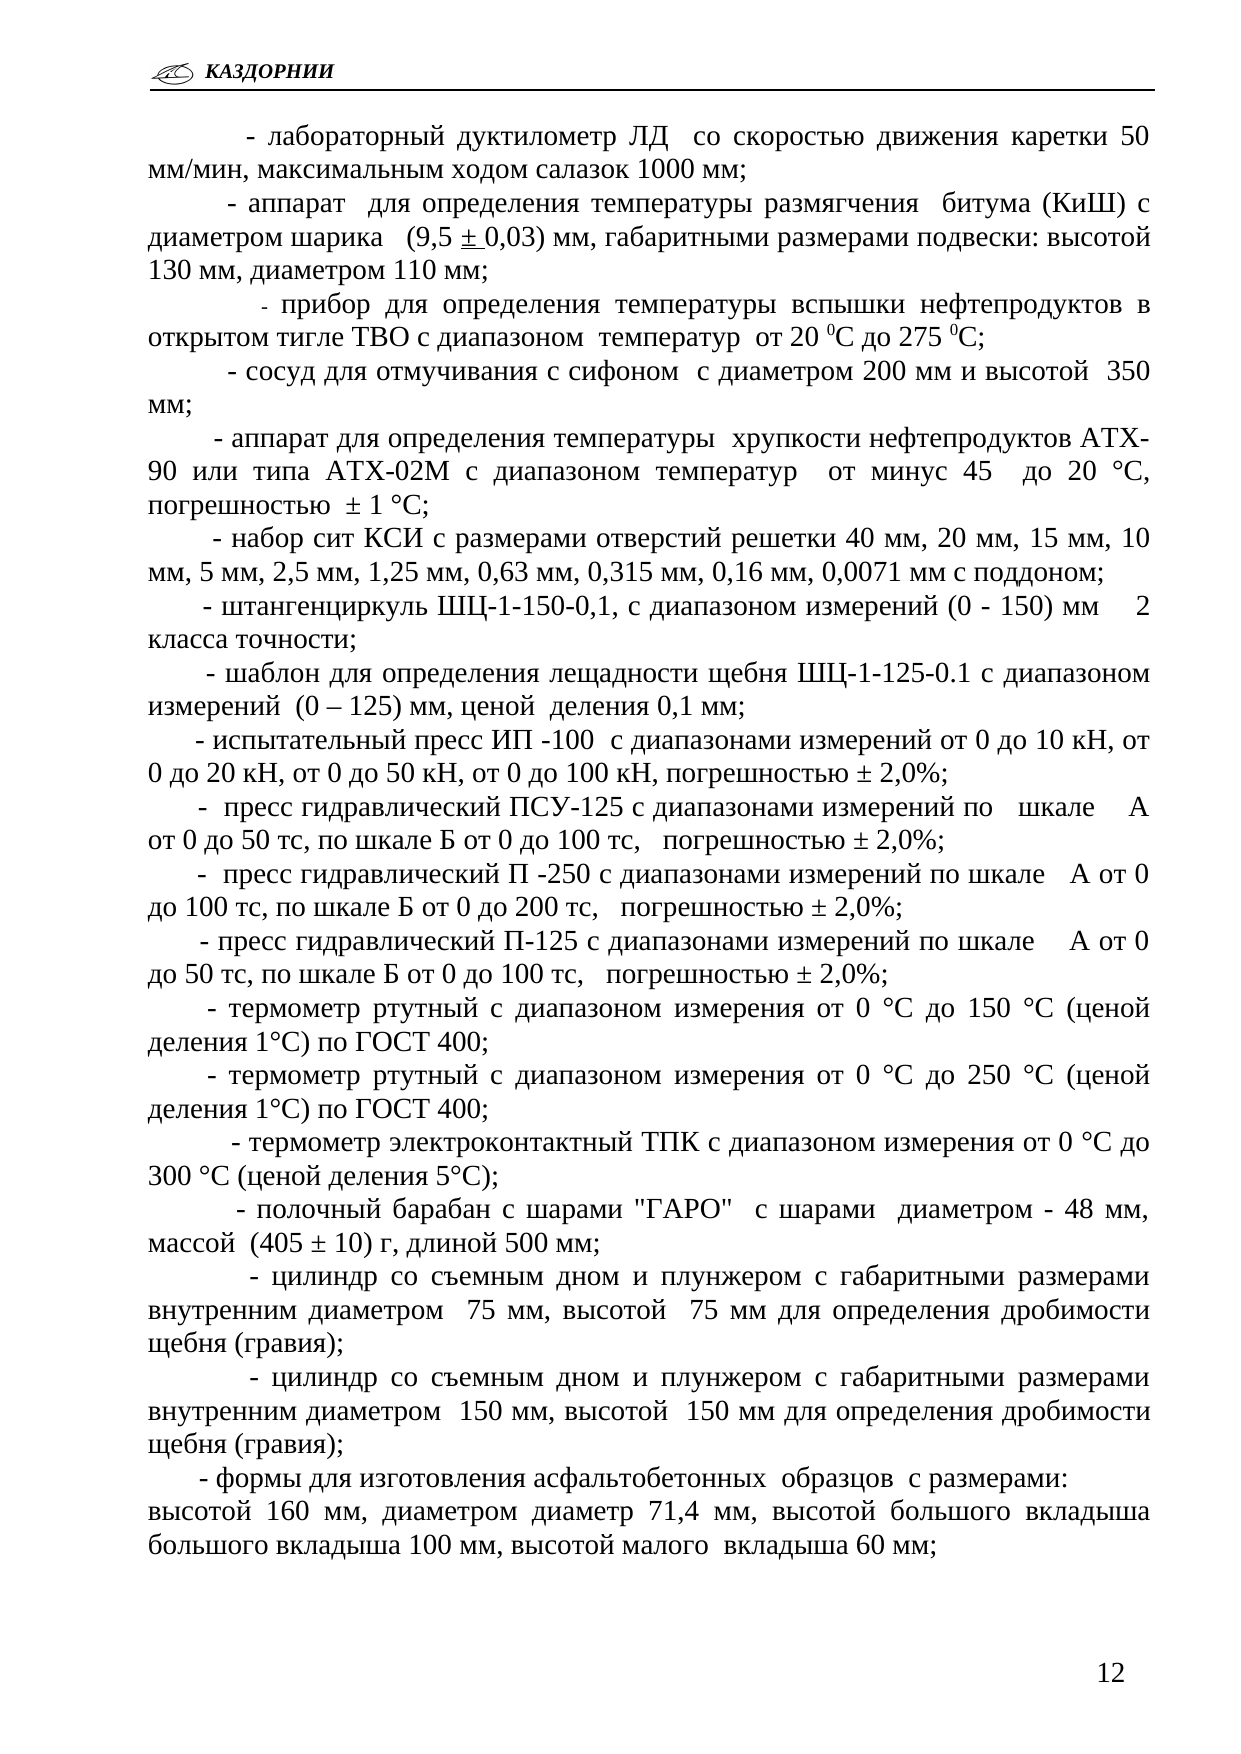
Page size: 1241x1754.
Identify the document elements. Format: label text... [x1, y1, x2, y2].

text - термометр электроконтактный ТПК с диапазоном измерения от 0 °С до 300 °С (ценой деления 5°С); [148, 1124, 1152, 1191]
text - полочный барабан с шарами "ГАРО" с шарами диаметром - 48 мм, массой (405 ± 10) г, длиной 500 мм; [148, 1191, 1152, 1258]
text высотой 160 мм, диаметром диаметр 71,4 мм, высотой большого вкладыша большого вкладыша 100 мм, высотой малого вкладыша 60 мм; [148, 1493, 1152, 1560]
text - аппарат для определения температуры хрупкости нефтепродуктов АТХ-90 или типа АТХ-02М с диапазоном температур от минус 45 до 20 °С, погрешностью ± 1 °С; [148, 420, 1152, 521]
text - пресс гидравлический П -250 с диапазонами измерений по шкале А от 0 до 100 тс, по шкале Б от 0 до 200 тс, погрешностью ± 2,0%; [148, 856, 1152, 923]
text - пресс гидравлический П-125 с диапазонами измерений по шкале А от 0 до 50 тс, по шкале Б от 0 до 100 тс, погрешностью ± 2,0%; [148, 923, 1152, 990]
text - термометр ртутный с диапазоном измерения от 0 °С до 150 °С (ценой деления 1°С) по ГОСТ 400; [148, 990, 1152, 1057]
text - пресс гидравлический ПСУ-125 с диапазонами измерений по шкале А от 0 до 50 тс, по шкале Б от 0 до 100 тс, погрешностью ± 2,0%; [148, 789, 1152, 856]
text - термометр ртутный с диапазоном измерения от 0 °С до 250 °С (ценой деления 1°С) по ГОСТ 400; [148, 1057, 1152, 1124]
text - лабораторный дуктилометр ЛД со скоростью движения каретки 50 мм/мин, максимальным ходом салазок 1000 мм; [148, 118, 1152, 185]
text - прибор для определения температуры вспышки нефтепродуктов в открытом тигле ТВО с диапазоном температур от 20 0С до 275 0С; [148, 286, 1152, 353]
text - цилиндр со съемным дном и плунжером с габаритными размерами внутренним диаметром 150 мм, высотой 150 мм для определения дробимости щебня (гравия); [148, 1359, 1152, 1460]
text - формы для изготовления асфальтобетонных образцов с размерами: [148, 1460, 1152, 1493]
text - набор сит КСИ с размерами отверстий решетки 40 мм, 20 мм, 15 мм, 10 мм, 5 мм, 2,5 мм, 1,25 мм, 0,63 мм, 0,315 мм, 0,16 мм, 0,0071 мм с поддоном; [148, 521, 1152, 588]
text - аппарат для определения температуры размягчения битума (КиШ) с диаметром шарика (9,5 ± 0,03) мм, габаритными размерами подвески: высотой 130 мм, диаметром 110 мм; [148, 185, 1152, 286]
text - шаблон для определения лещадности щебня ШЦ-1-125-0.1 с диапазоном измерений (0 – 125) мм, ценой деления 0,1 мм; [148, 655, 1152, 722]
text - цилиндр со съемным дном и плунжером с габаритными размерами внутренним диаметром 75 мм, высотой 75 мм для определения дробимости щебня (гравия); [148, 1258, 1152, 1359]
text - испытательный пресс ИП -100 с диапазонами измерений от 0 до 10 кН, от 0 до 20 кН, от 0 до 50 кН, от 0 до 100 кН, погрешностью ± 2,0%; [148, 722, 1152, 789]
text - штангенциркуль ШЦ-1-150-0,1, с диапазоном измерений (0 - 150) мм 2 класса точности; [148, 588, 1152, 655]
text - сосуд для отмучивания с сифоном с диаметром 200 мм и высотой 350 мм; [148, 353, 1152, 420]
picture [149, 60, 195, 89]
